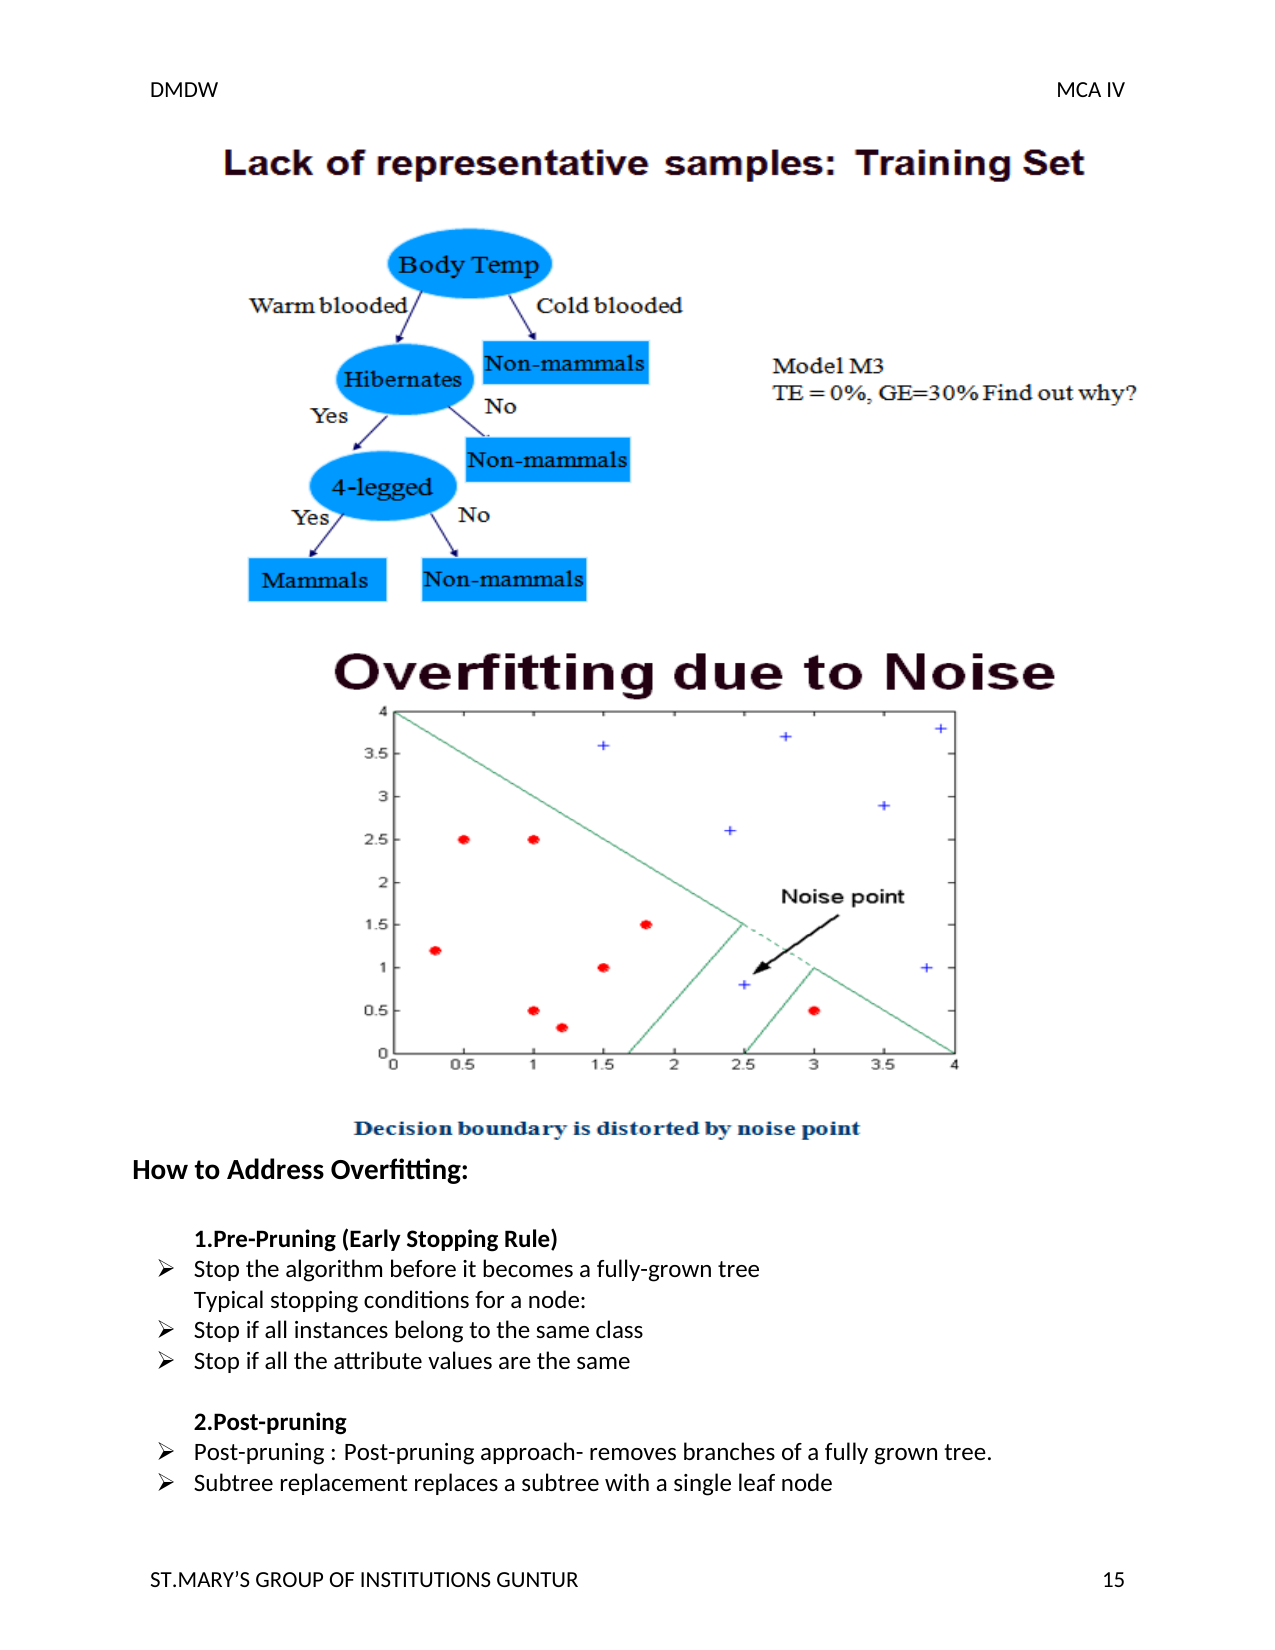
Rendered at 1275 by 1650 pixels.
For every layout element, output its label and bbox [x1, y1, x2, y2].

picture [193, 135, 1155, 616]
table_cell [117, 103, 1275, 1529]
picture [193, 646, 1114, 1152]
